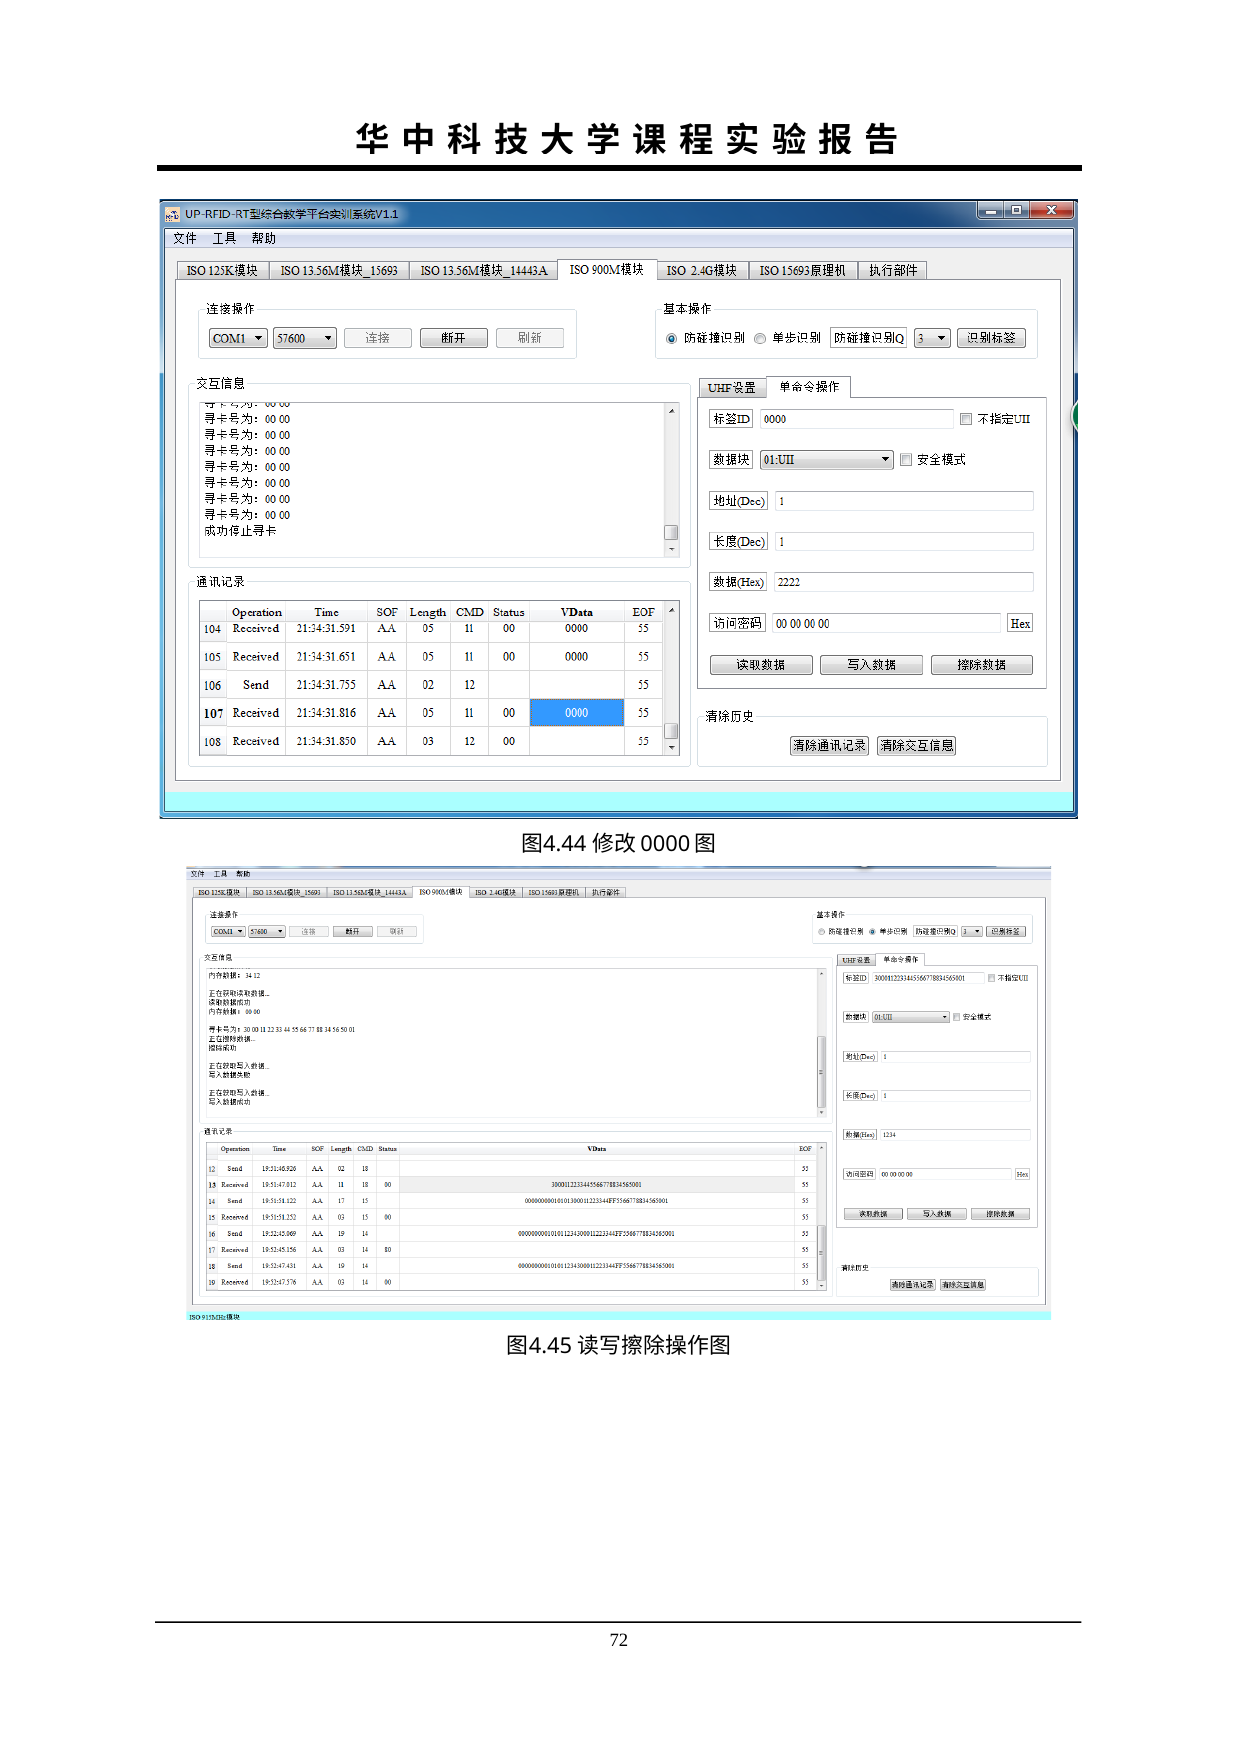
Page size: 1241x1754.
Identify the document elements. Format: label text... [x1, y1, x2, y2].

picture [159, 199, 1078, 819]
picture [186, 866, 1052, 1320]
